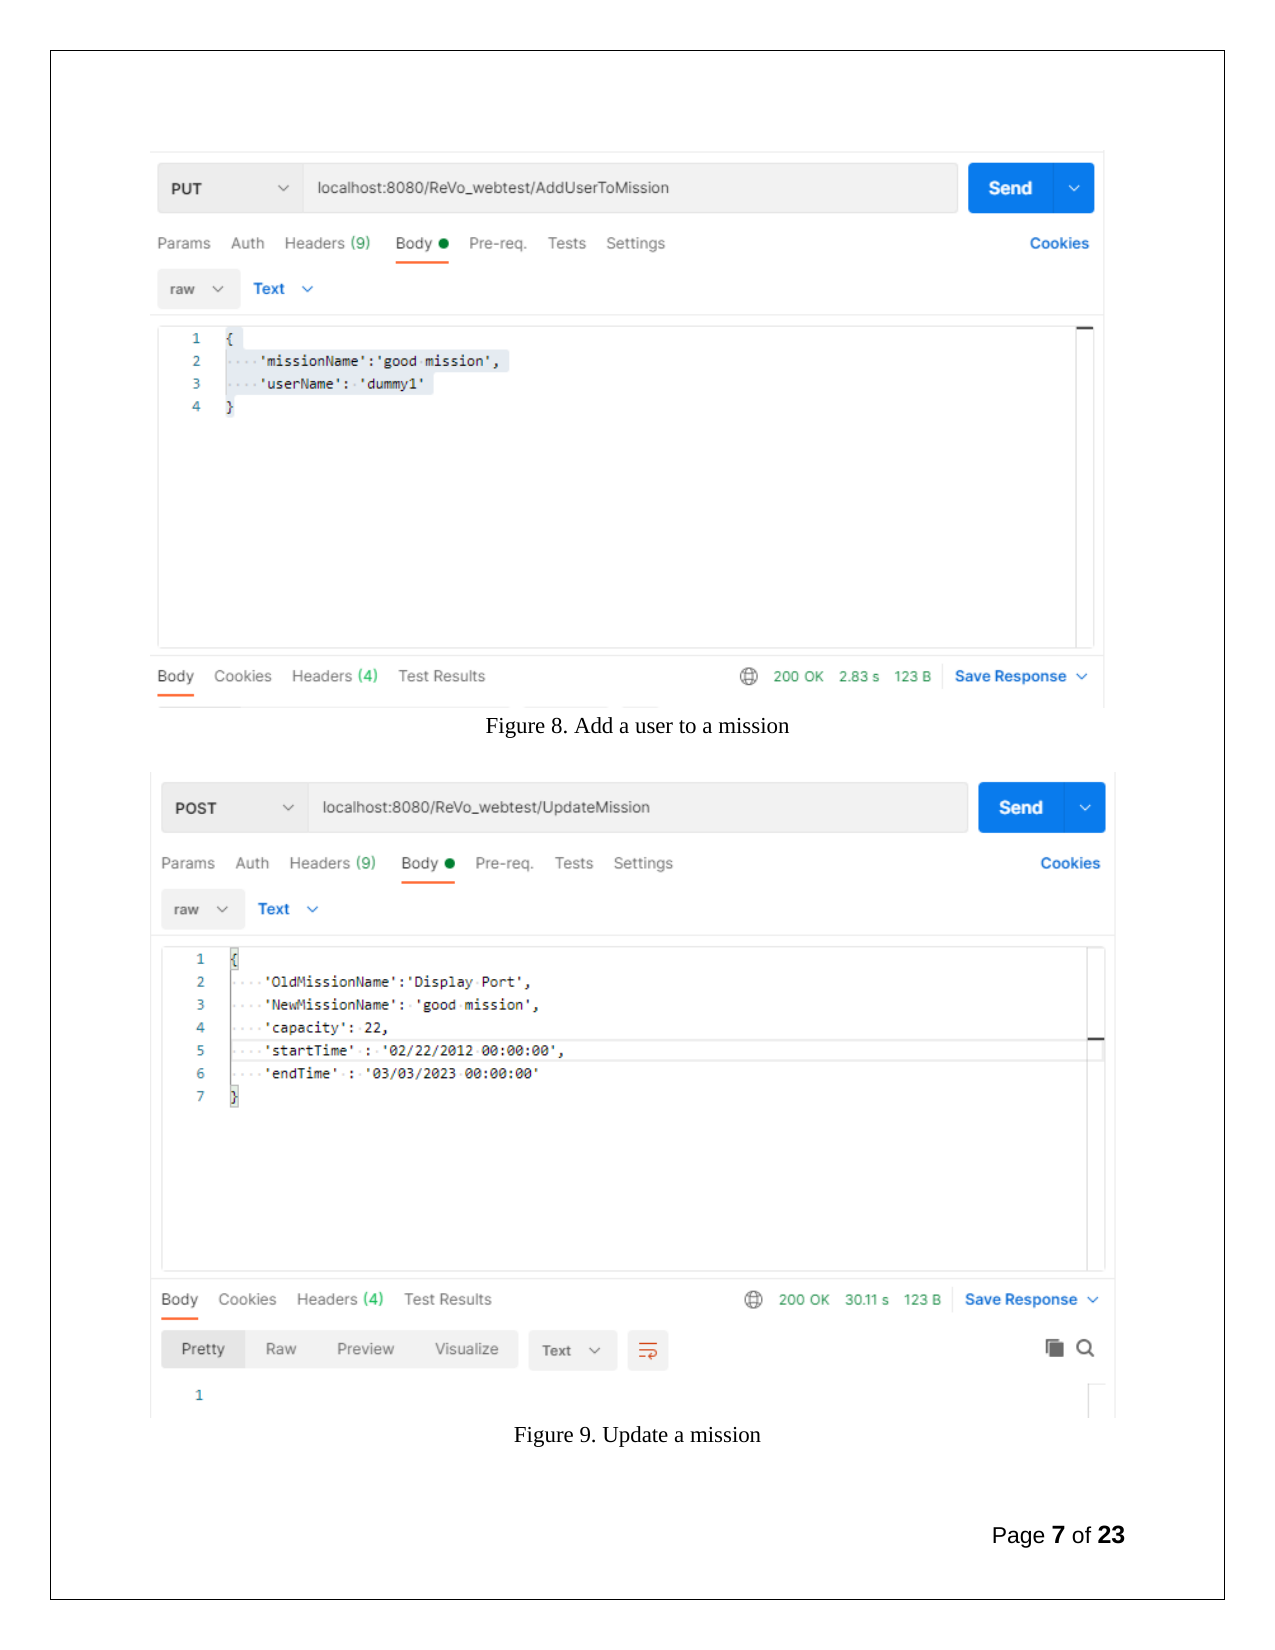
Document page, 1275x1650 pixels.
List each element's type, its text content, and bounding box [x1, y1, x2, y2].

picture [150, 150, 1125, 708]
text Figure 8. Add a user to a mission [150, 712, 1125, 738]
picture [150, 772, 1125, 1418]
text Figure 9. Update a mission [150, 1421, 1125, 1447]
